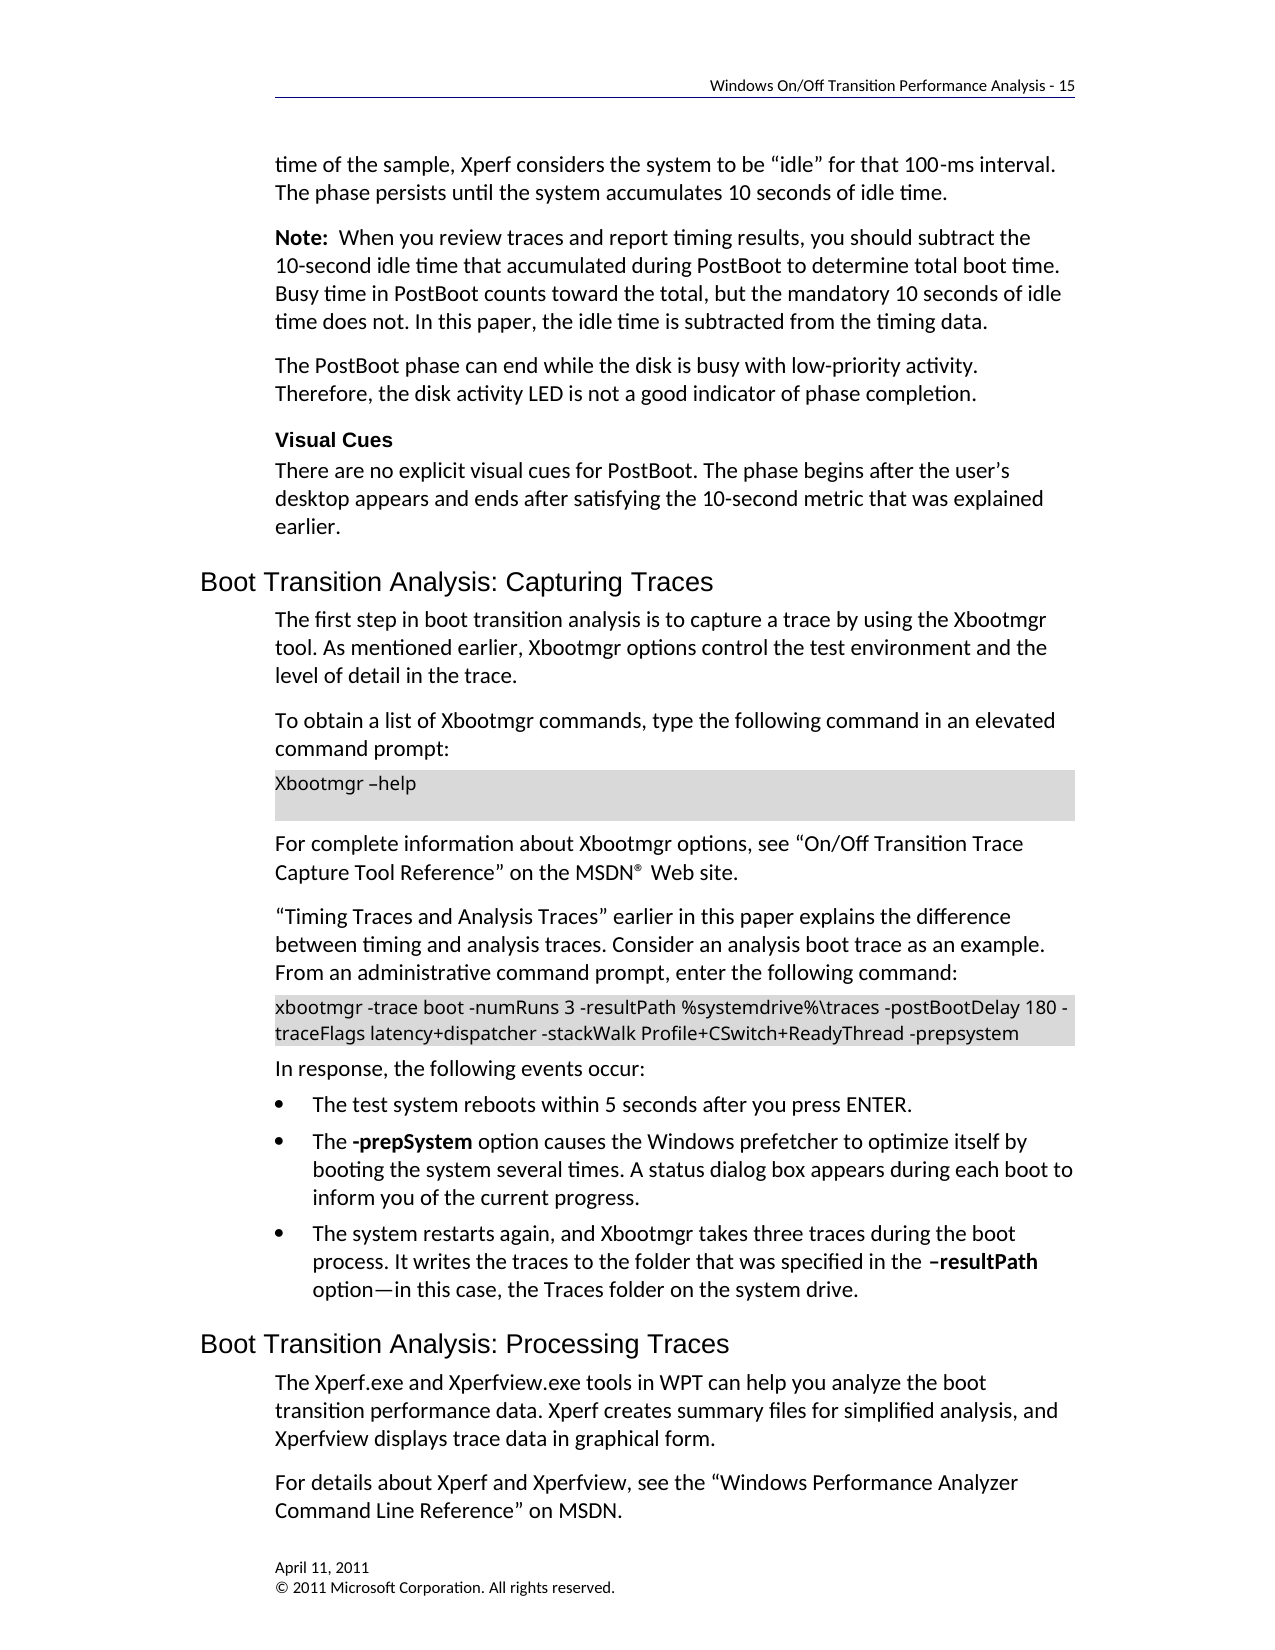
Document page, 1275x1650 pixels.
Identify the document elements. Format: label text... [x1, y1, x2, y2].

subtitle Boot Transition Analysis: Capturing Traces [200, 566, 1075, 597]
text The first step in boot transition analysis is to capture a trace by using the Xbootmgr tool. As mentioned earlier, Xbootmgr options control the test environment and the level of detail in the trace. [275, 605, 1075, 689]
text “Timing Traces and Analysis Traces” earlier in this paper explains the difference between timing and analysis traces. Consider an analysis boot trace as an example. From an administrative command prompt, enter the following command: [275, 902, 1075, 986]
list The test system reboots within 5 seconds after you press ENTER. [275, 1090, 1075, 1118]
list The -prepSystem option causes the Windows prefetcher to optimize itself by booting the system several times. A status dialog box appears during each boot to inform you of the current progress. [275, 1127, 1075, 1211]
text For complete information about Xbootmgr options, see “On/Off Transition Trace Capture Tool Reference” on the MSDN® Web site. [275, 829, 1075, 886]
text xbootmgr -trace boot -numRuns 3 -resultPath %systemdrive%\traces -postBootDelay 180 -traceFlags latency+dispatcher -stackWalk Profile+CSwitch+ReadyThread -prepsystem [275, 995, 1075, 1046]
text Xbootmgr –help [275, 770, 1075, 796]
text Note: When you review traces and report timing results, you should subtract the 10-second idle time that accumulated during PostBoot to determine total boot time. Busy time in PostBoot counts toward the total, but the mandatory 10 seconds of idle time does not. In this paper, the idle time is subtracted from the timing data. [275, 223, 1075, 335]
list The system restarts again, and Xbootmgr takes three traces during the boot process. It writes the traces to the folder that was specified in the –resultPath option—in this case, the Traces folder on the system drive. [275, 1219, 1075, 1303]
text The PostBoot phase can end while the disk is busy with low-priority activity. Therefore, the disk activity LED is not a good indicator of phase completion. [275, 351, 1075, 407]
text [275, 150, 1075, 206]
text In response, the following events occur: [275, 1054, 1075, 1082]
subtitle Visual Cues [275, 428, 1075, 452]
text To obtain a list of Xbootmgr commands, type the following command in an elevated command prompt: [275, 706, 1075, 762]
subtitle Boot Transition Analysis: Processing Traces [200, 1328, 1075, 1359]
text The Xperf.exe and Xperfview.exe tools in WPT can help you analyze the boot transition performance data. Xperf creates summary files for simplified analysis, and Xperfview displays trace data in graphical form. [275, 1368, 1075, 1452]
text There are no explicit visual cues for PostBoot. The phase begins after the user’s desktop appears and ends after satisfying the 10-second metric that was explained earlier. [275, 456, 1075, 541]
text For details about Xperf and Xperfview, see the “Windows Performance Analyzer Command Line Reference” on MSDN. [275, 1468, 1075, 1524]
